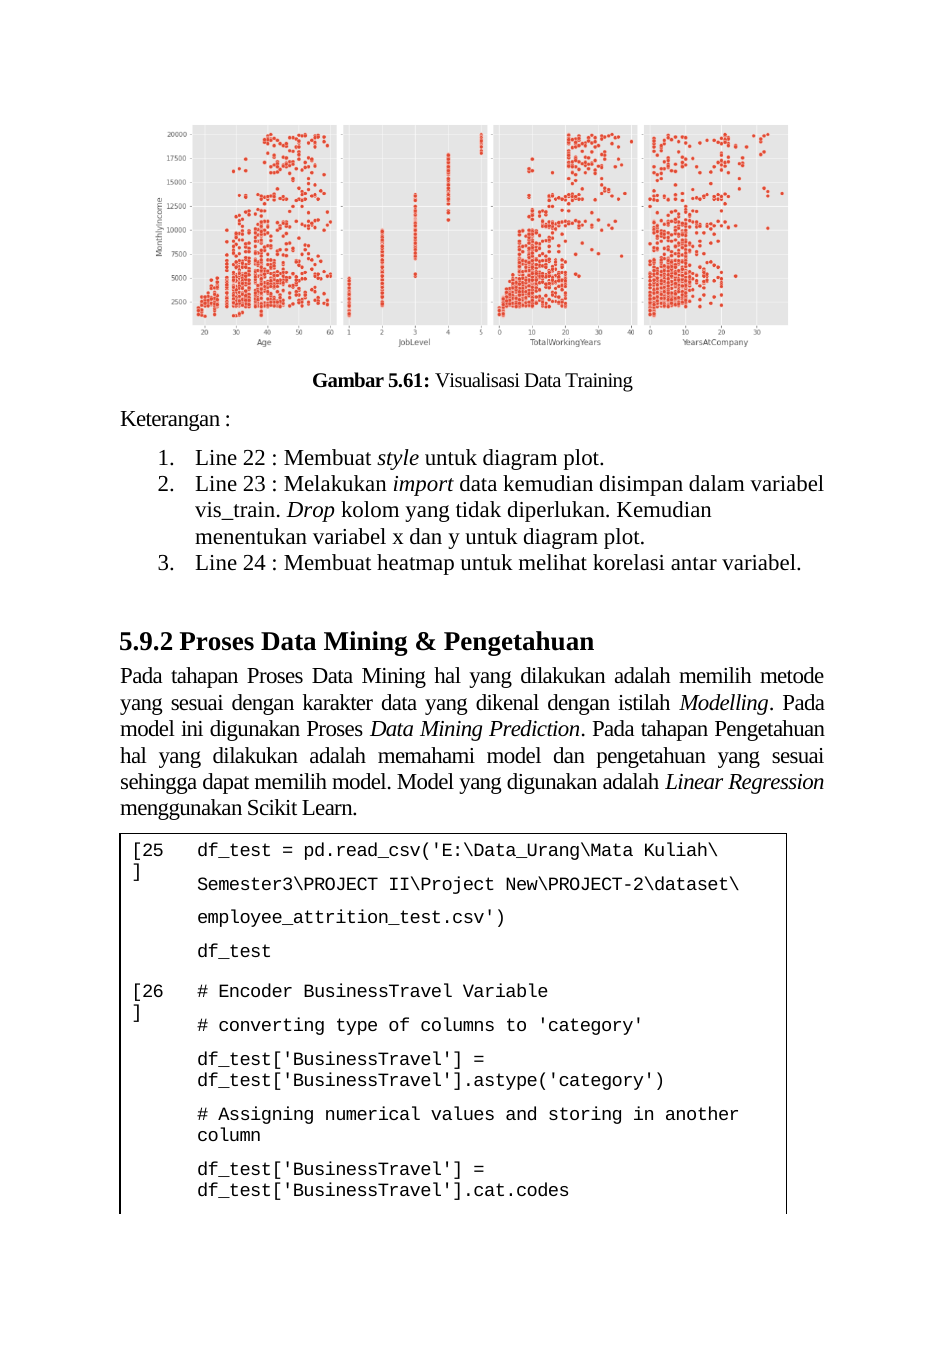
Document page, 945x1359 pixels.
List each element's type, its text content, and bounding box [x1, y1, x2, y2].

text Pada tahapan Proses Data Mining hal yang dilakukan adalah memilih metode yang sesuai dengan karakter data yang dikenal dengan istilah Modelling. Pada model ini digunakan Proses Data Mining Prediction. Pada tahapan Pengetahuan hal yang dilakukan adalah memahami model dan pengetahuan yang sesuai sehingga dapat memilih model. Model yang digunakan adalah Linear Regression menggunakan Scikit Learn. [120, 663, 825, 821]
text Keterangan : [120, 405, 825, 431]
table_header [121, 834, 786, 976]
list Line 24 : Membuat heatmap untuk melihat korelasi antar variabel. [157, 549, 825, 576]
picture [152, 120, 793, 356]
subtitle Proses Data Mining & Pengetahuan [119, 625, 825, 656]
text Gambar 5.61: Visualisasi Data Training [120, 368, 825, 392]
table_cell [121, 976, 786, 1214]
list Line 23 : Melakukan import data kemudian disimpan dalam variabel vis_train. Drop kolom yang tidak diperlukan. Kemudian menentukan variabel x dan y untuk diagram plot. [157, 470, 825, 549]
list Line 22 : Membuat style untuk diagram plot. [157, 444, 825, 470]
